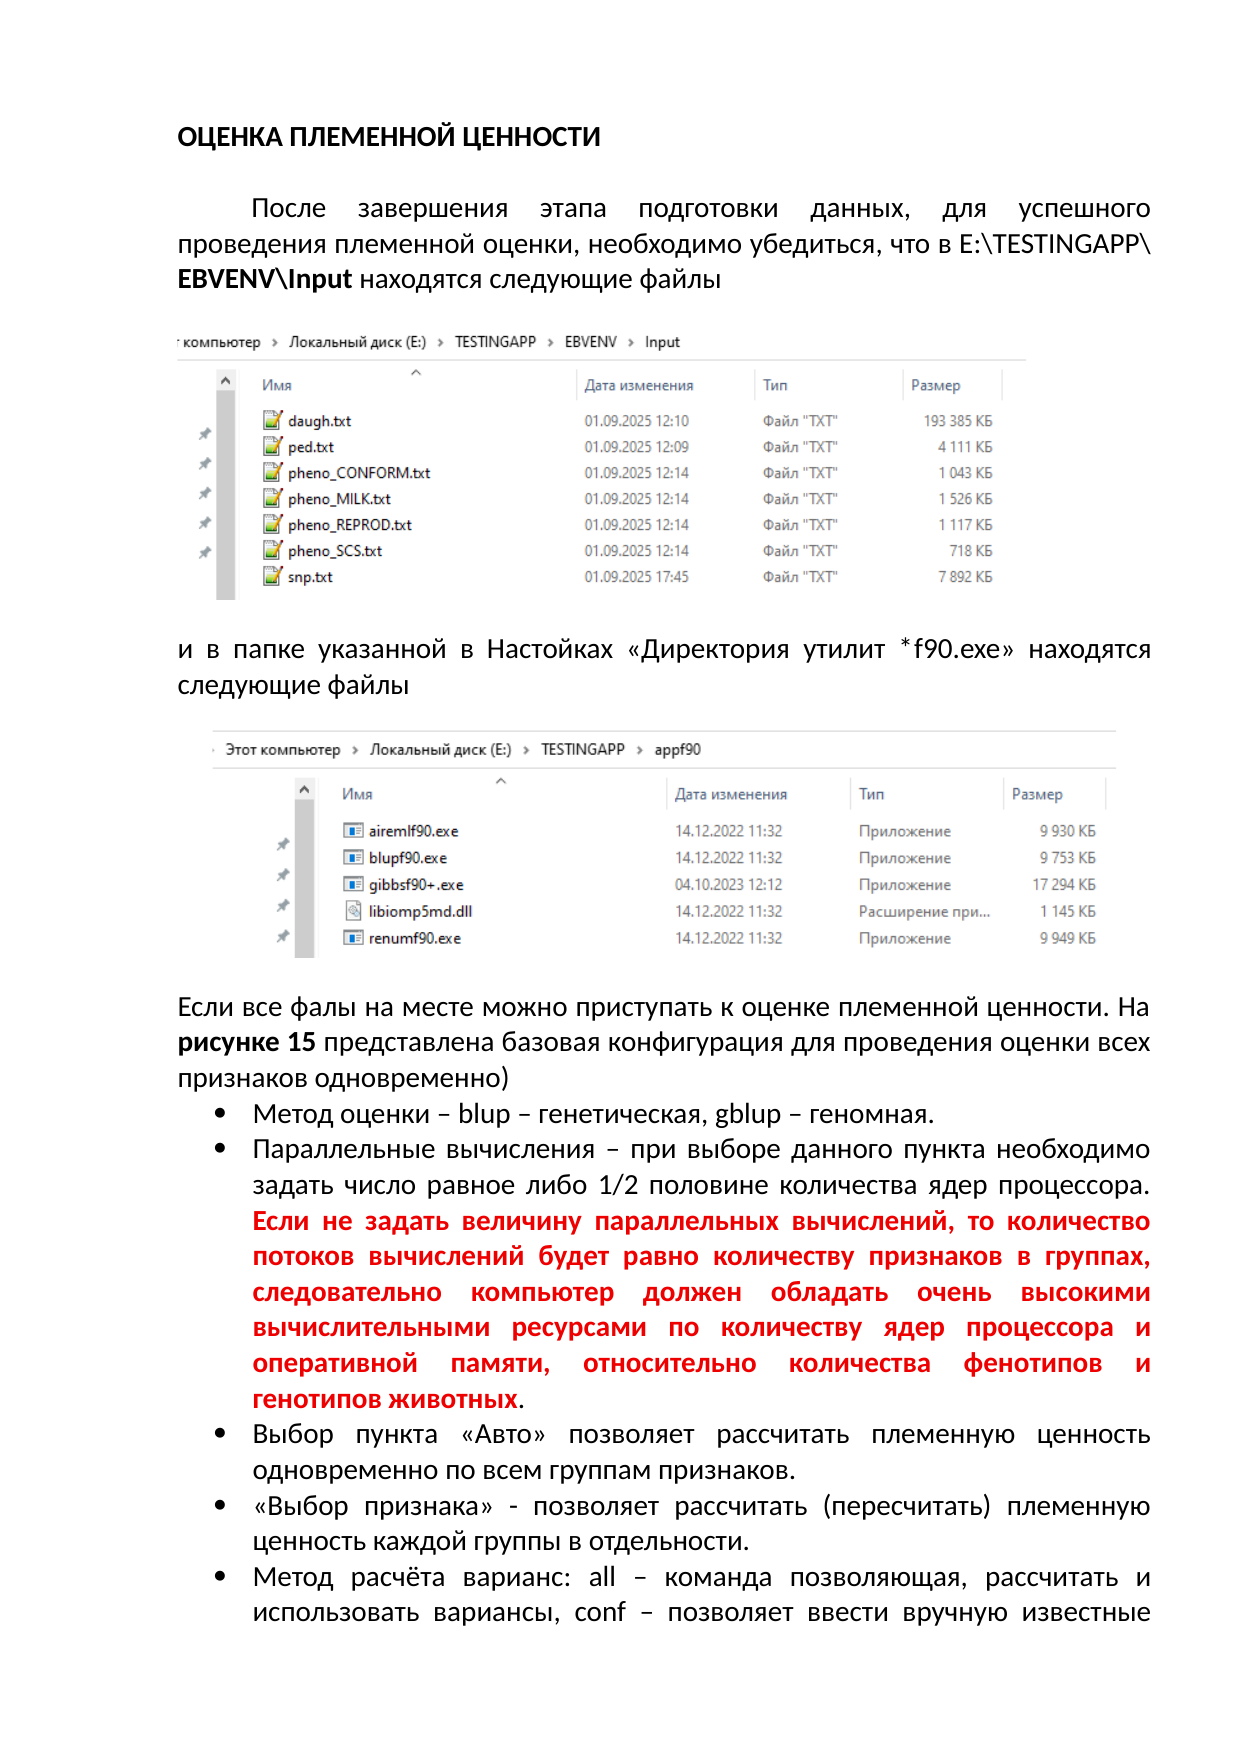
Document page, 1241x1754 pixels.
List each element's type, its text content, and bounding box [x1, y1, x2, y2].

list «Выбор признака» - позволяет рассчитать (пересчитать) племенную ценность каждой группы в отдельности. [215, 1487, 1152, 1558]
text После завершения этапа подготовки данных, для успешного проведения племенной оценки, необходимо убедиться, что в E:\TESTINGAPP\EBVENV\Input находятся следующие файлы [177, 189, 1152, 296]
picture [212, 729, 1117, 958]
list Выбор пункта «Авто» позволяет рассчитать племенную ценность одновременно по всем группам признаков. [215, 1415, 1152, 1487]
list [215, 1558, 1152, 1629]
text и в папке указанной в Настойках «Директория утилит *f90.exe» находятся следующие файлы [177, 630, 1152, 702]
picture [177, 326, 1027, 600]
list Параллельные вычисления – при выборе данного пункта необходимо задать число равное либо 1/2 половине количества ядер процессора. Если не задать величину параллельных вычислений, то количество потоков вычислений будет равно количеству признаков в группах, следовательно компьютер должен обладать очень высокими вычислительными ресурсами по количеству ядер процессора и оперативной памяти, относительно количества фенотипов и генотипов животных. [215, 1130, 1152, 1415]
list Метод оценки – blup – генетическая, gblup – геномная. [215, 1095, 1152, 1130]
text ОЦЕНКА ПЛЕМЕННОЙ ЦЕННОСТИ [177, 118, 1152, 154]
text Если все фалы на месте можно приступать к оценке племенной ценности. На рисунке 15 представлена базовая конфигурация для проведения оценки всех признаков одновременно) [177, 988, 1152, 1095]
